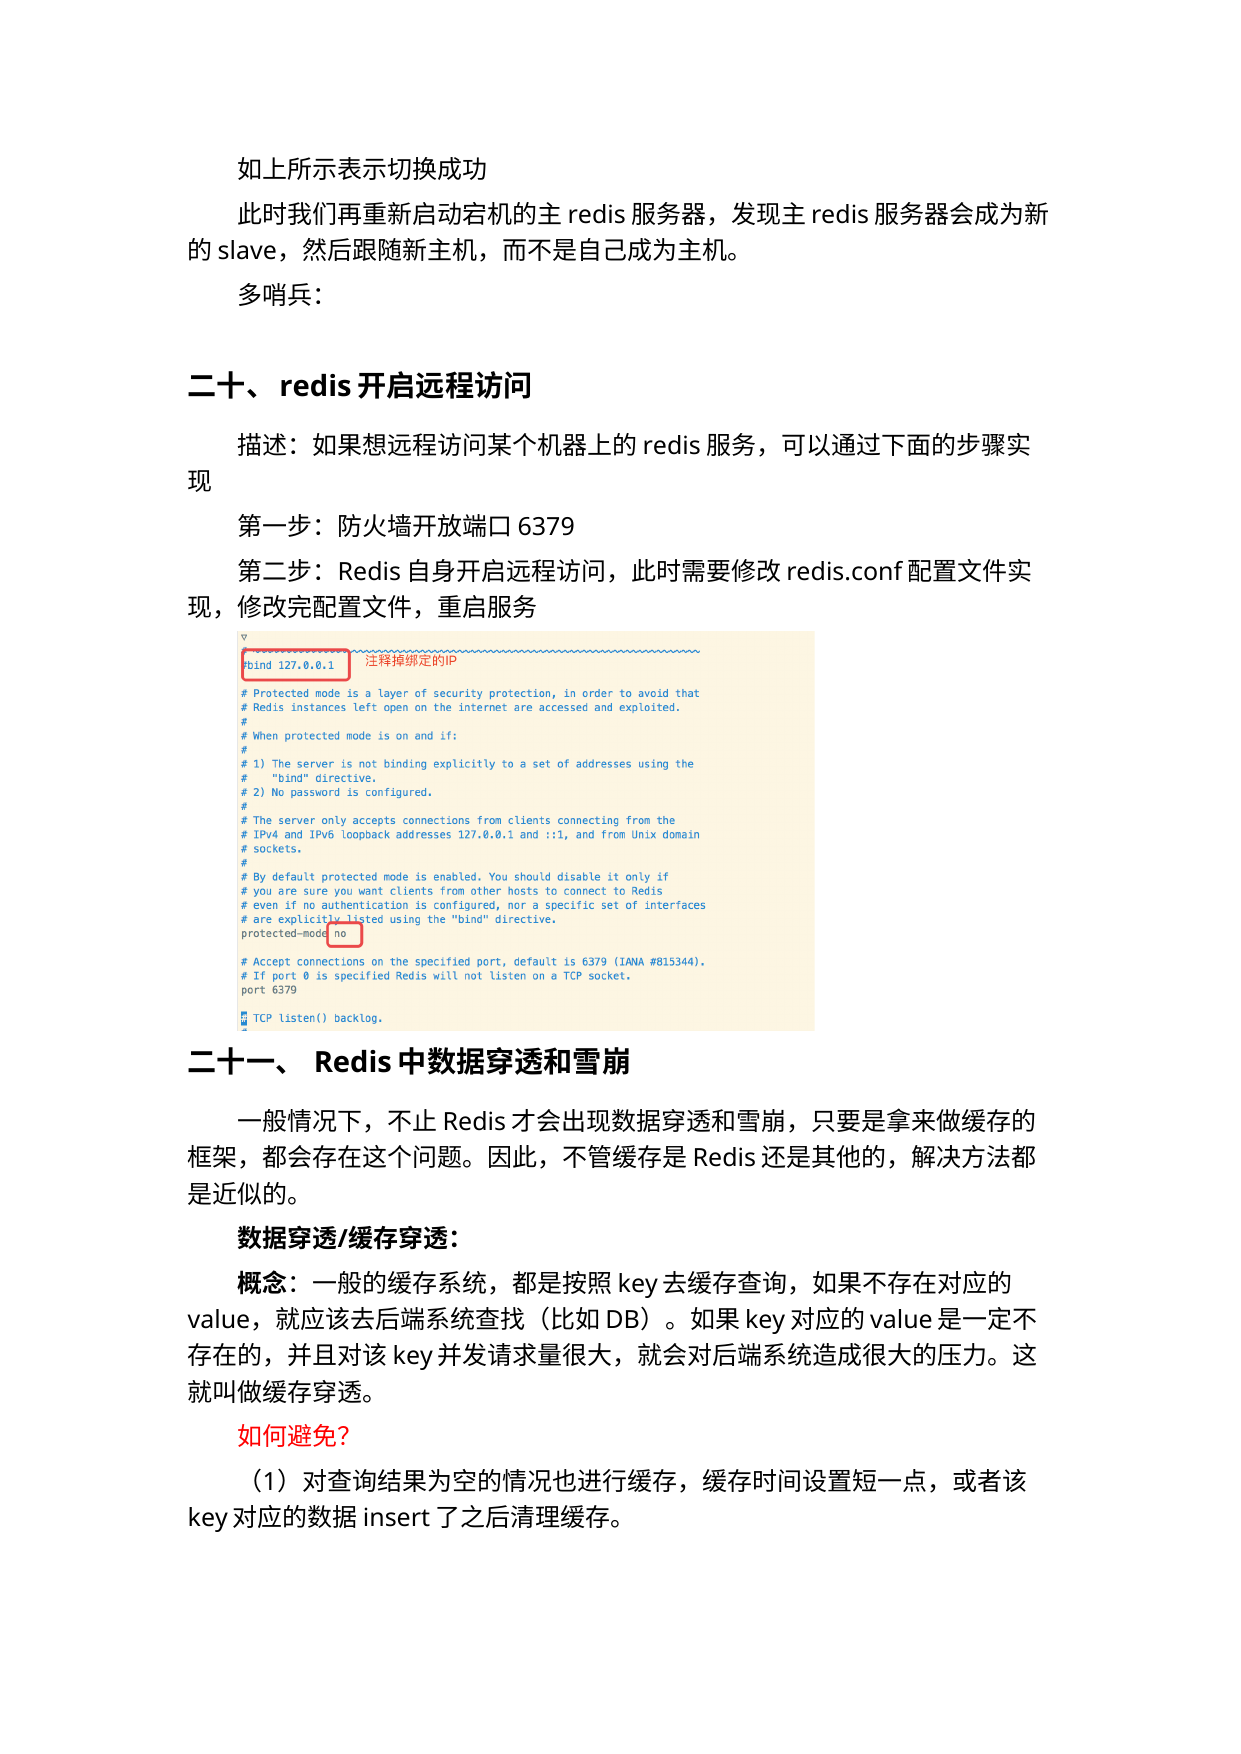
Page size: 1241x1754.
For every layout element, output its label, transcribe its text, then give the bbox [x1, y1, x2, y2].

text 如上所示表示切换成功 [187, 150, 1053, 186]
picture [237, 631, 815, 1031]
text 第二步：Redis自身开启远程访问，此时需要修改redis.conf配置文件实现，修改完配置文件，重启服务 [187, 551, 1053, 623]
list redis开启远程访问 [187, 362, 1053, 405]
text 多哨兵： [187, 275, 1053, 312]
text （1）对查询结果为空的情况也进行缓存，缓存时间设置短一点，或者该key对应的数据insert了之后清理缓存。 [187, 1461, 1053, 1534]
text 一般情况下，不止Redis才会出现数据穿透和雪崩，只要是拿来做缓存的框架，都会存在这个问题。因此，不管缓存是Redis还是其他的，解决方法都是近似的。 [187, 1102, 1053, 1210]
text 数据穿透/缓存穿透： [187, 1219, 1053, 1255]
text 此时我们再重新启动宕机的主redis服务器，发现主redis服务器会成为新的slave，然后跟随新主机，而不是自己成为主机。 [187, 194, 1053, 267]
text 第一步：防火墙开放端口6379 [187, 506, 1053, 543]
text 描述：如果想远程访问某个机器上的redis服务，可以通过下面的步骤实现 [187, 426, 1053, 498]
text 如何避免？ [187, 1417, 1053, 1453]
text 概念：一般的缓存系统，都是按照key去缓存查询，如果不存在对应的value，就应该去后端系统查找（比如DB）。如果key对应的value是一定不存在的，并且对该key并发请求量很大，就会对后端系统造成很大的压力。这就叫做缓存穿透。 [187, 1263, 1053, 1408]
list Redis中数据穿透和雪崩 [187, 1038, 1053, 1081]
